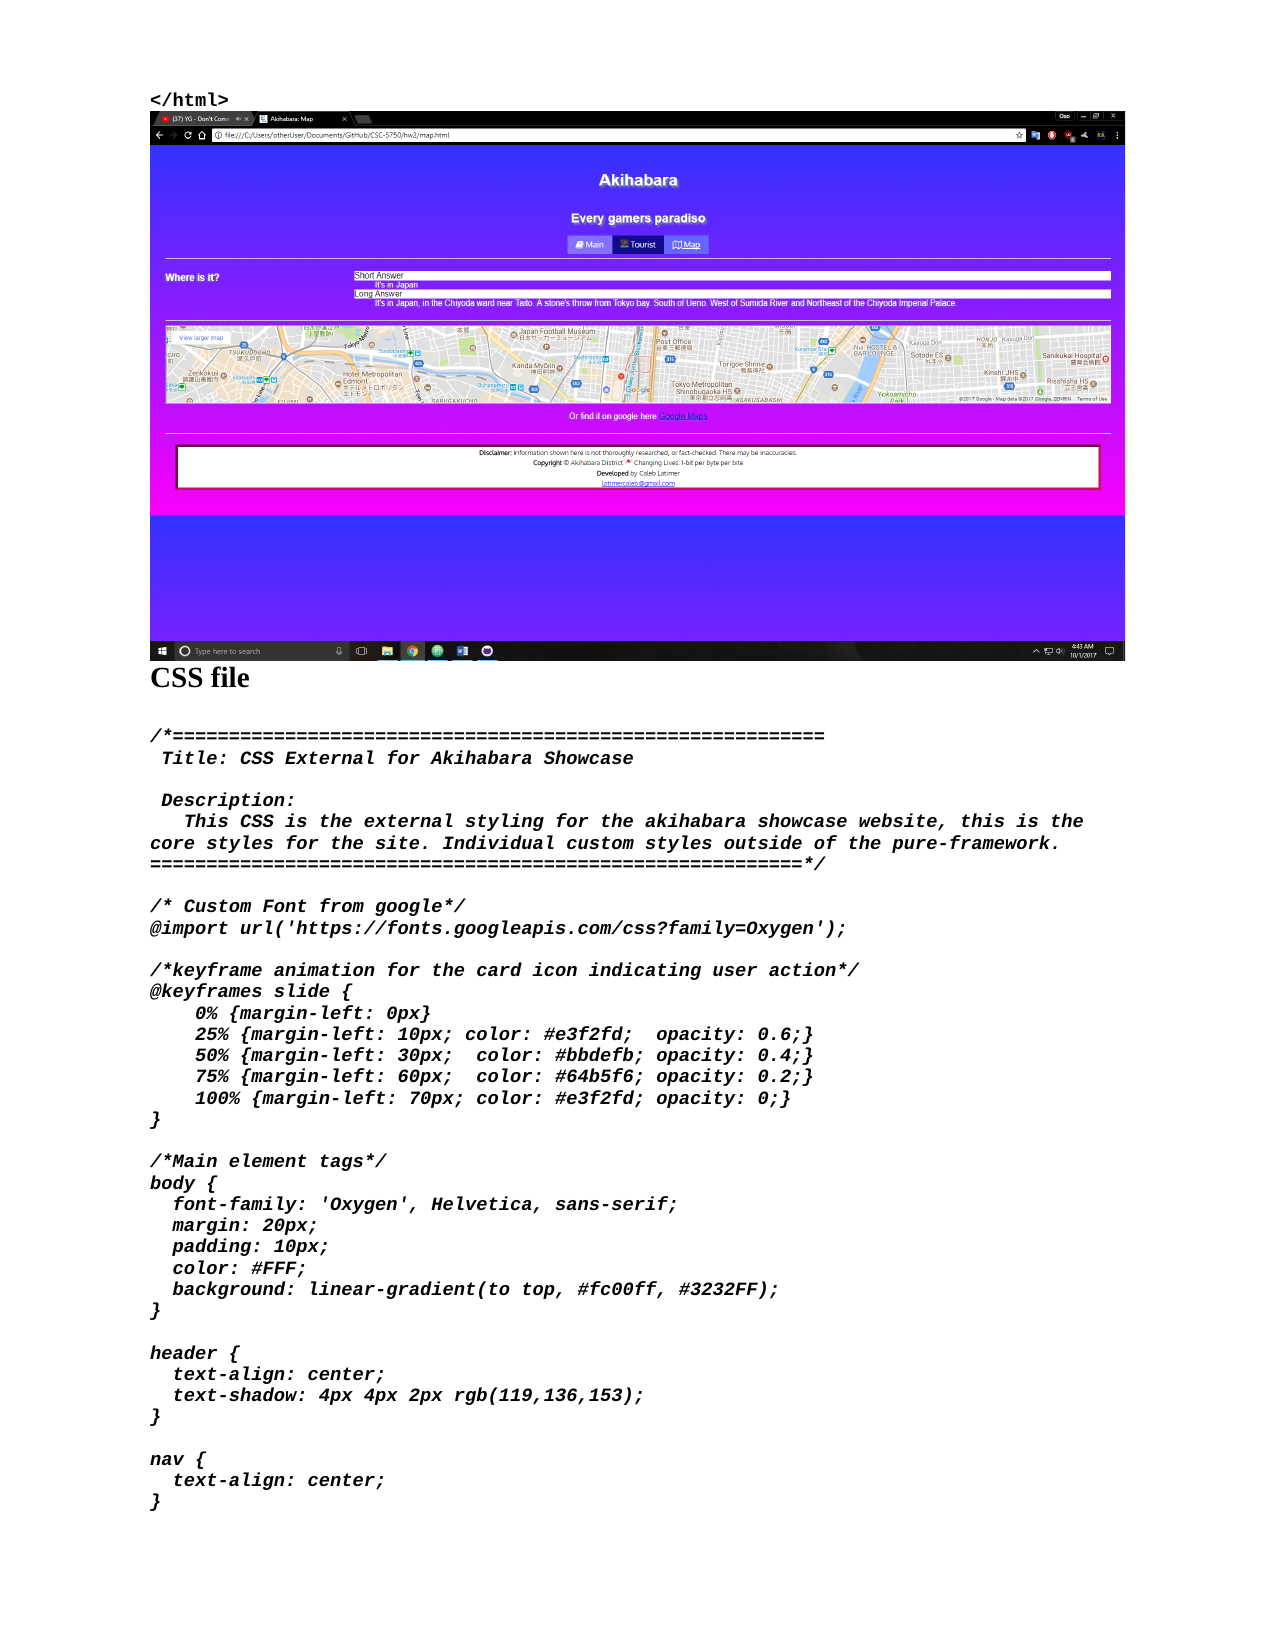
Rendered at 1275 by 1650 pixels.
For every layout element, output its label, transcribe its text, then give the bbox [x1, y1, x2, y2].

text body { [150, 1173, 1125, 1195]
text 50% {margin-left: 30px; color: #bbdefb; opacity: 0.4;} [150, 1046, 1125, 1067]
text @import url('https://fonts.googleapis.com/css?family=Oxygen'); [150, 918, 1125, 940]
text CSS file [150, 661, 1125, 694]
text ==========================================================*/ [150, 855, 1125, 876]
text @keyframes slide { [150, 982, 1125, 1003]
text /*========================================================== [150, 727, 1125, 748]
picture [150, 111, 1125, 661]
text nav { [150, 1450, 1125, 1471]
text } [150, 1407, 1125, 1428]
text 75% {margin-left: 60px; color: #64b5f6; opacity: 0.2;} [150, 1067, 1125, 1088]
text color: #FFF; [150, 1258, 1125, 1280]
text padding: 10px; [150, 1237, 1125, 1258]
text /*keyframe animation for the card icon indicating user action*/ [150, 961, 1125, 982]
text } [150, 1301, 1125, 1322]
text text-align: center; [150, 1365, 1125, 1386]
text </html> [150, 91, 1125, 111]
text /* Custom Font from google*/ [150, 897, 1125, 918]
text text-shadow: 4px 4px 2px rgb(119,136,153); [150, 1386, 1125, 1407]
text /*Main element tags*/ [150, 1152, 1125, 1173]
text margin: 20px; [150, 1216, 1125, 1237]
text This CSS is the external styling for the akihabara showcase website, this is the core styles for the site. Individual custom styles outside of the pure-framework. [150, 812, 1125, 855]
text } [150, 1492, 1125, 1513]
text } [150, 1110, 1125, 1131]
text Description: [150, 791, 1125, 812]
text 100% {margin-left: 70px; color: #e3f2fd; opacity: 0;} [150, 1088, 1125, 1110]
text font-family: 'Oxygen', Helvetica, sans-serif; [150, 1195, 1125, 1216]
text Title: CSS External for Akihabara Showcase [150, 748, 1125, 770]
text 25% {margin-left: 10px; color: #e3f2fd; opacity: 0.6;} [150, 1025, 1125, 1046]
text 0% {margin-left: 0px} [150, 1003, 1125, 1025]
text background: linear-gradient(to top, #fc00ff, #3232FF); [150, 1280, 1125, 1301]
text header { [150, 1343, 1125, 1365]
text text-align: center; [150, 1471, 1125, 1492]
